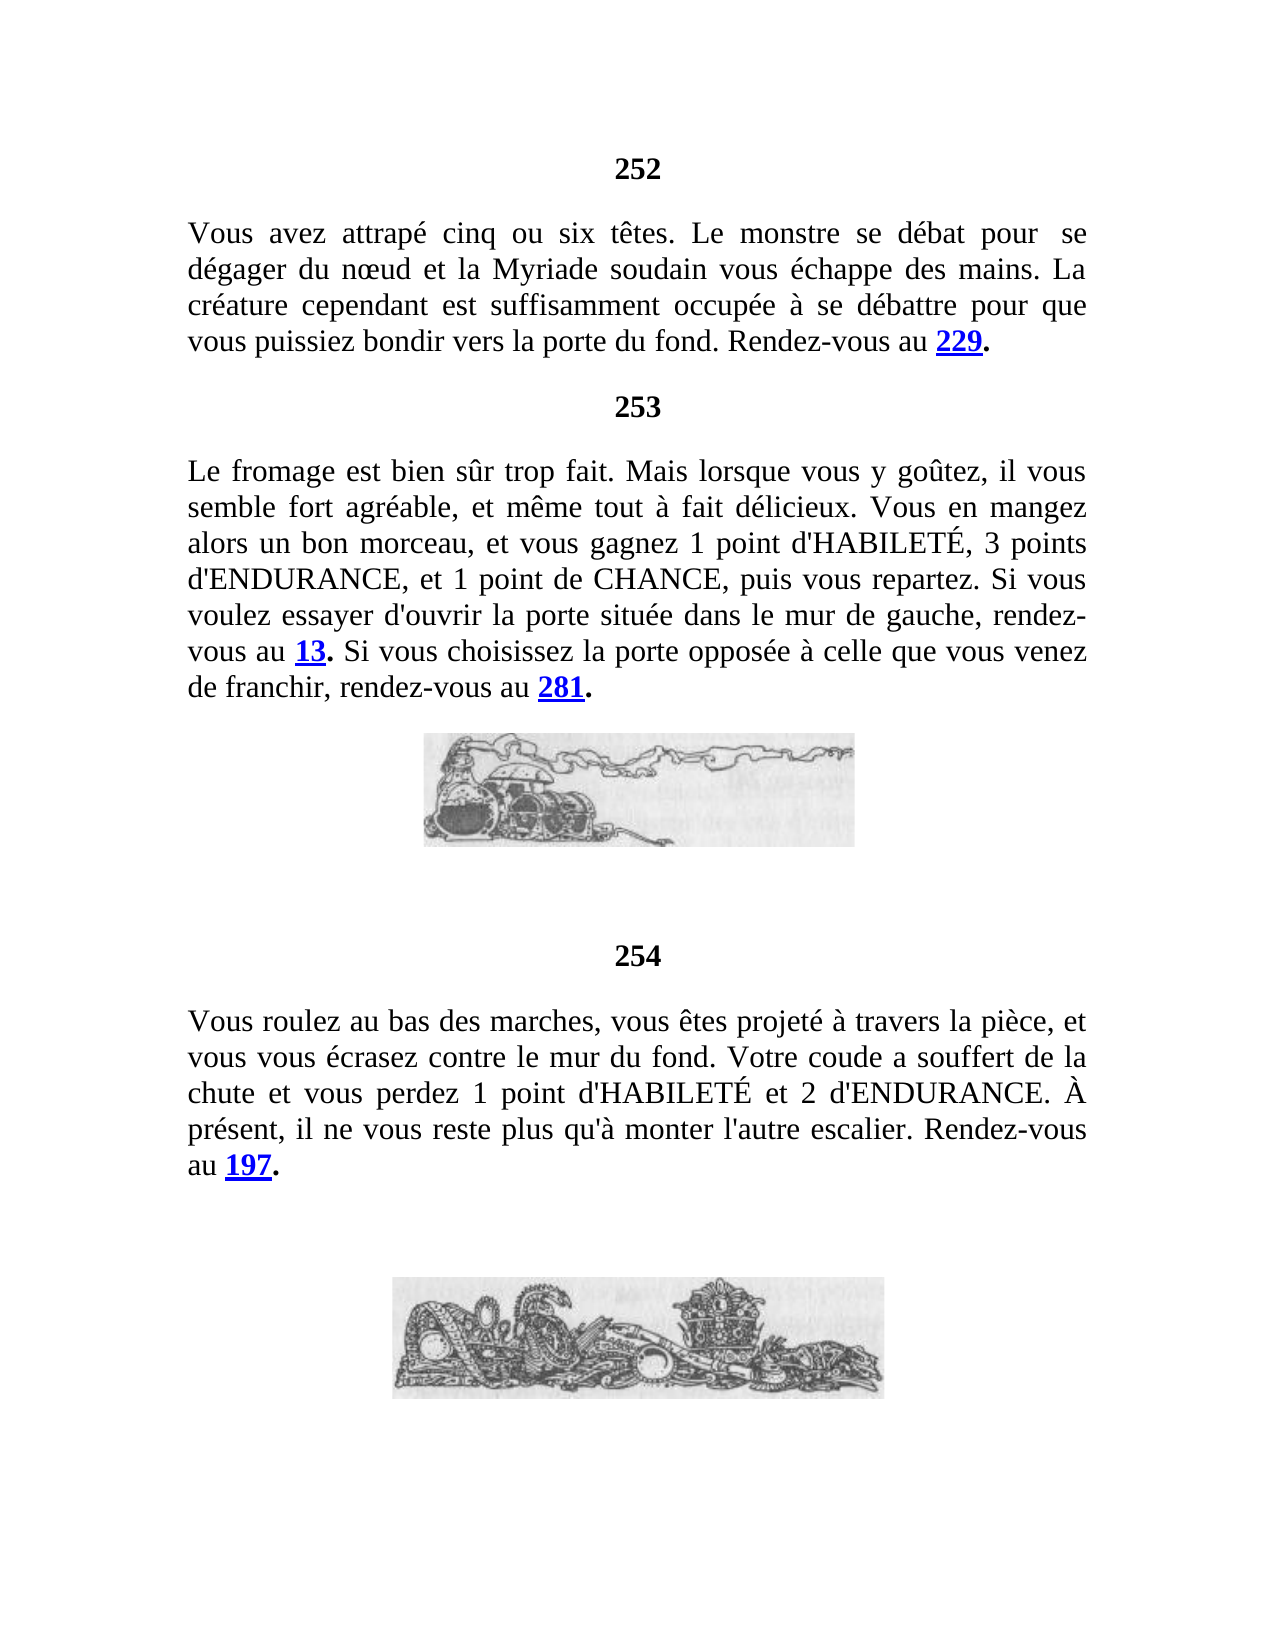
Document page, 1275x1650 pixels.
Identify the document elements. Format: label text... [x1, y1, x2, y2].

picture [392, 1277, 885, 1399]
picture [423, 733, 855, 847]
subtitle 253 [171, 388, 1105, 424]
text Le fromage est bien sûr trop fait. Mais lorsque vous y goûtez, il vous semble fort agréable, et même tout à fait délicieux. Vous en mangez alors un bon morceau, et vous gagnez 1 point d'HABILETÉ, 3 points d'ENDURANCE, et 1 point de CHANCE, puis vous repartez. Si vous voulez essayer d'ouvrir la porte située dans le mur de gauche, rendez- vous au 13. Si vous choisissez la porte opposée à celle que vous venez de franchir, rendez-vous au 281. [187, 452, 1088, 704]
text Vous roulez au bas des marches, vous êtes projeté à travers la pièce, et vous vous écrasez contre le mur du fond. Votre coude a souffert de la chute et vous perdez 1 point d'HABILETÉ et 2 d'ENDURANCE. À présent, il ne vous reste plus qu'à monter l'autre escalier. Rendez-vous au 197. [187, 1002, 1088, 1182]
subtitle 254 [171, 938, 1105, 974]
text Vous avez attrapé cinq ou six têtes. Le monstre se débat pour se dégager du nœud et la Myriade soudain vous échappe des mains. La créature cependant est suffisamment occupée à se débattre pour que vous puissiez bondir vers la porte du fond. Rendez-vous au 229. [187, 214, 1087, 358]
subtitle 252 [171, 150, 1105, 186]
